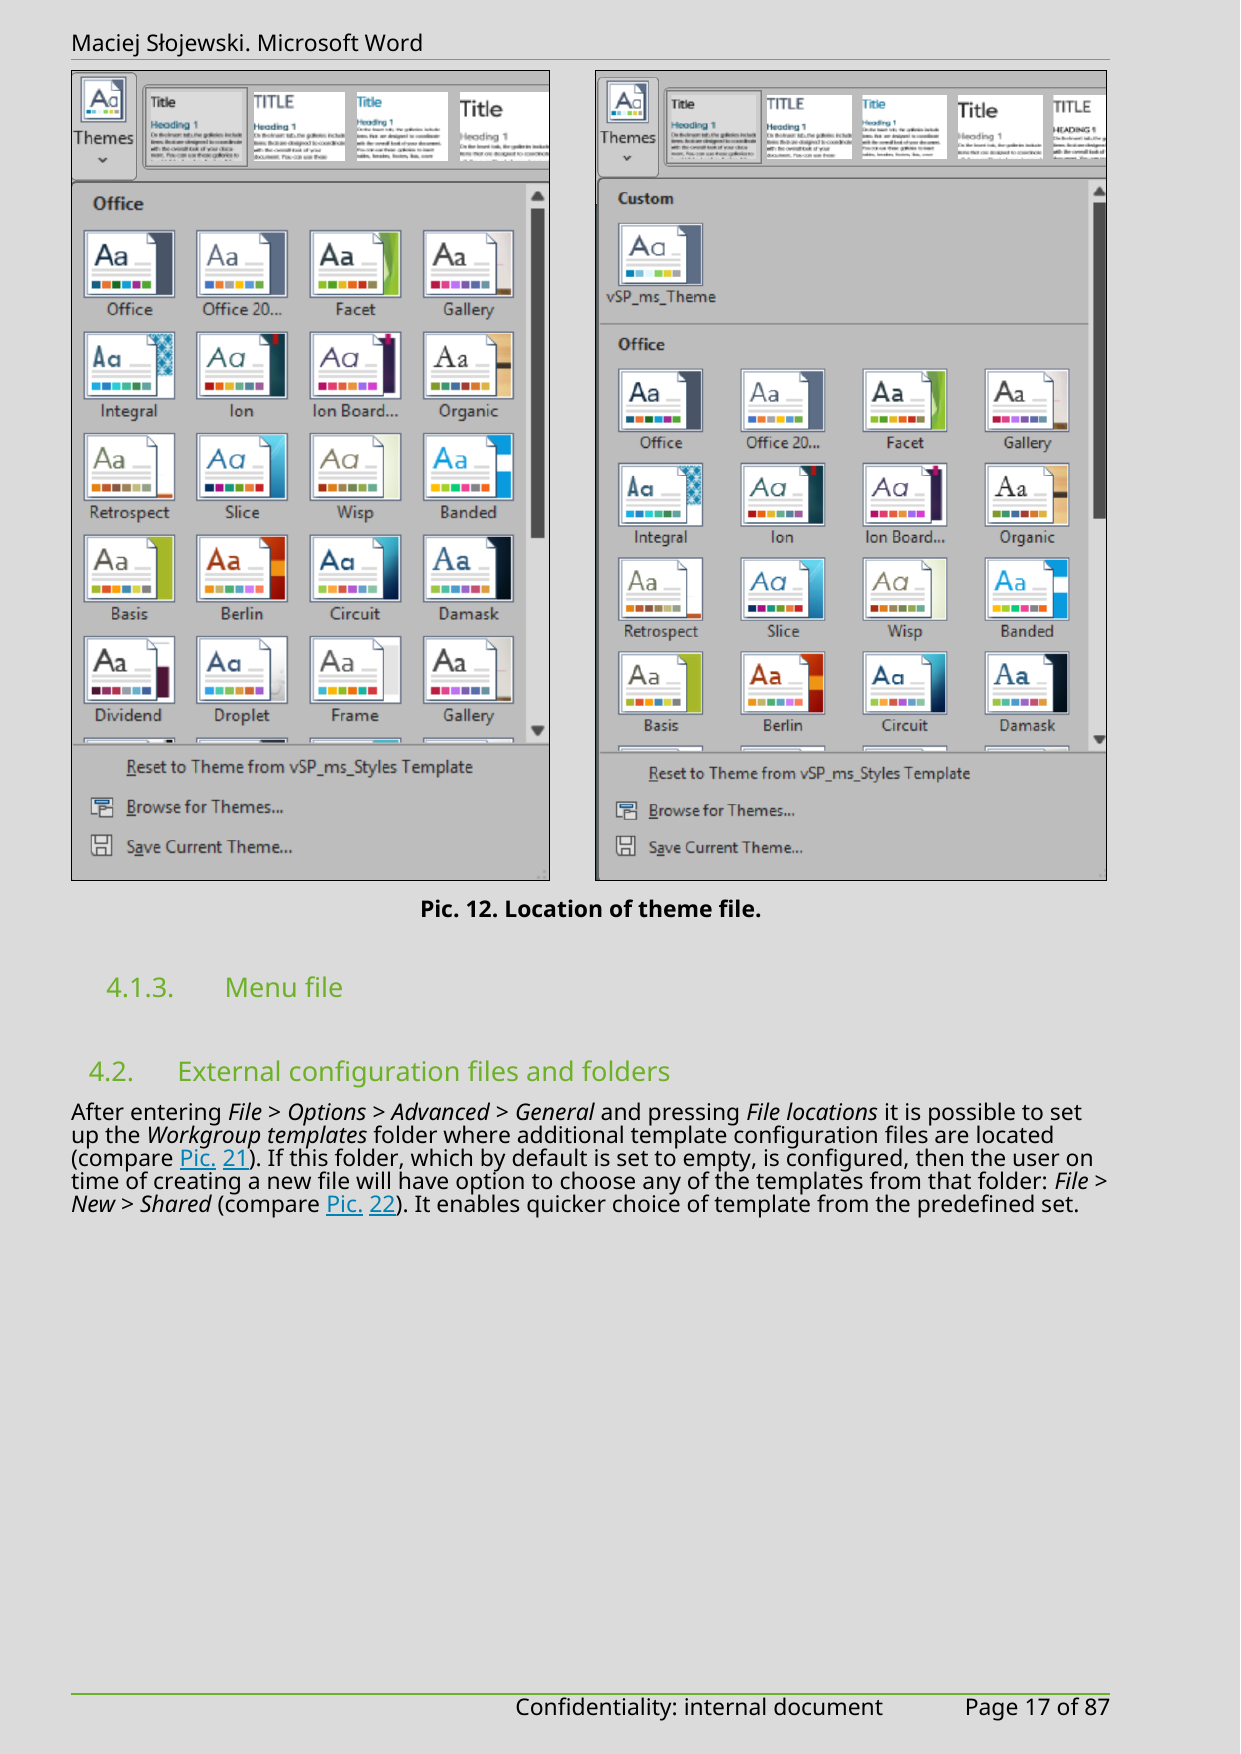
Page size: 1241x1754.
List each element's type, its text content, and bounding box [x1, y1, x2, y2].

picture [72, 71, 549, 880]
picture [596, 71, 1106, 880]
text Pic. 12. Location of theme file. [source: herein] [71, 899, 1110, 922]
text After entering File > Options > Advanced > General and pressing File locations it is possible to set up the Workgroup templates folder where additional template configuration files are located (compare Pic. 21). If this folder, which by default is set to empty, is configured, then the user on time of creating a new file will have option to choose any of the templates from that folder: File > New > Shared (compare Pic. 22). It enables quicker choice of template from the predefined set. [71, 1102, 1110, 1217]
subtitle Menu file [106, 976, 1110, 1003]
subtitle External configuration files and folders [88, 1053, 1110, 1090]
